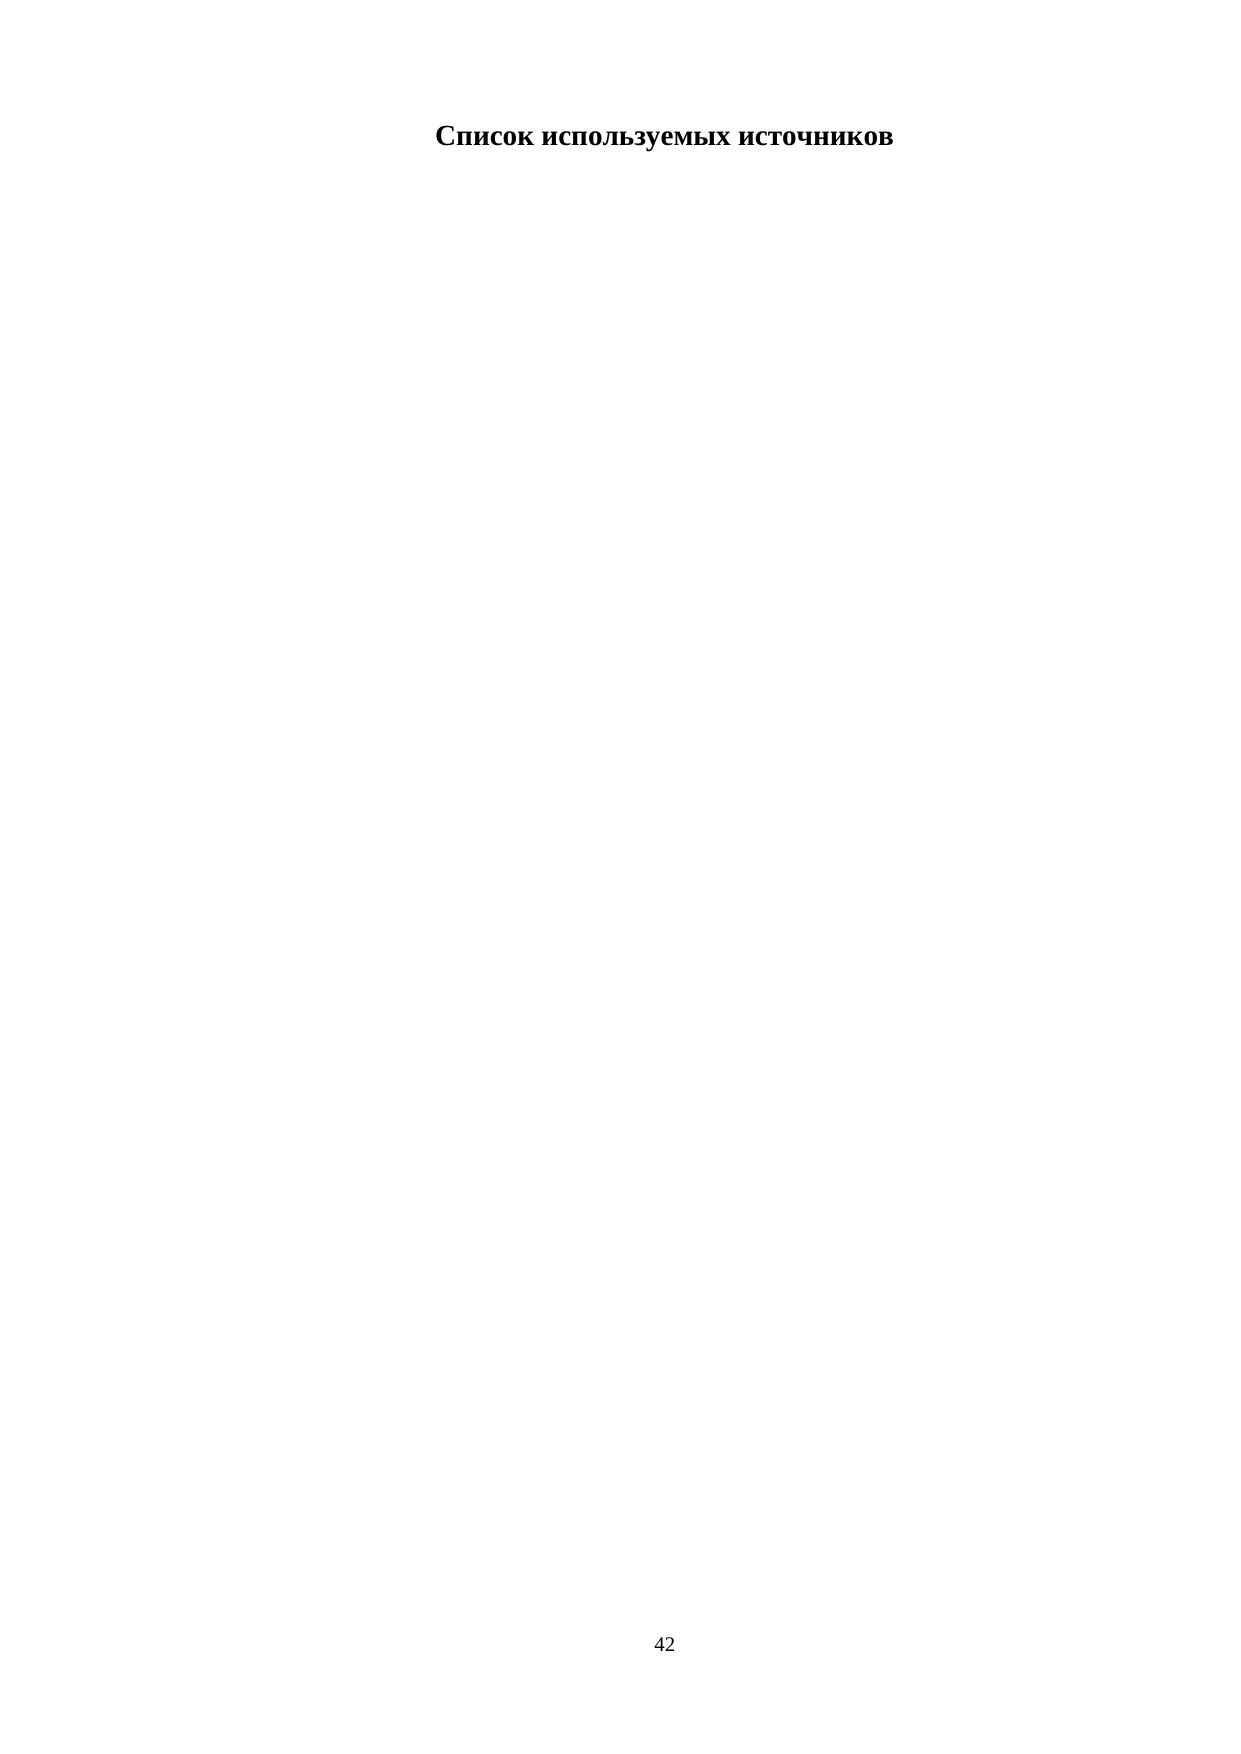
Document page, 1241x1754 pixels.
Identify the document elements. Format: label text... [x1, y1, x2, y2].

text Список используемых источников [177, 118, 1152, 152]
